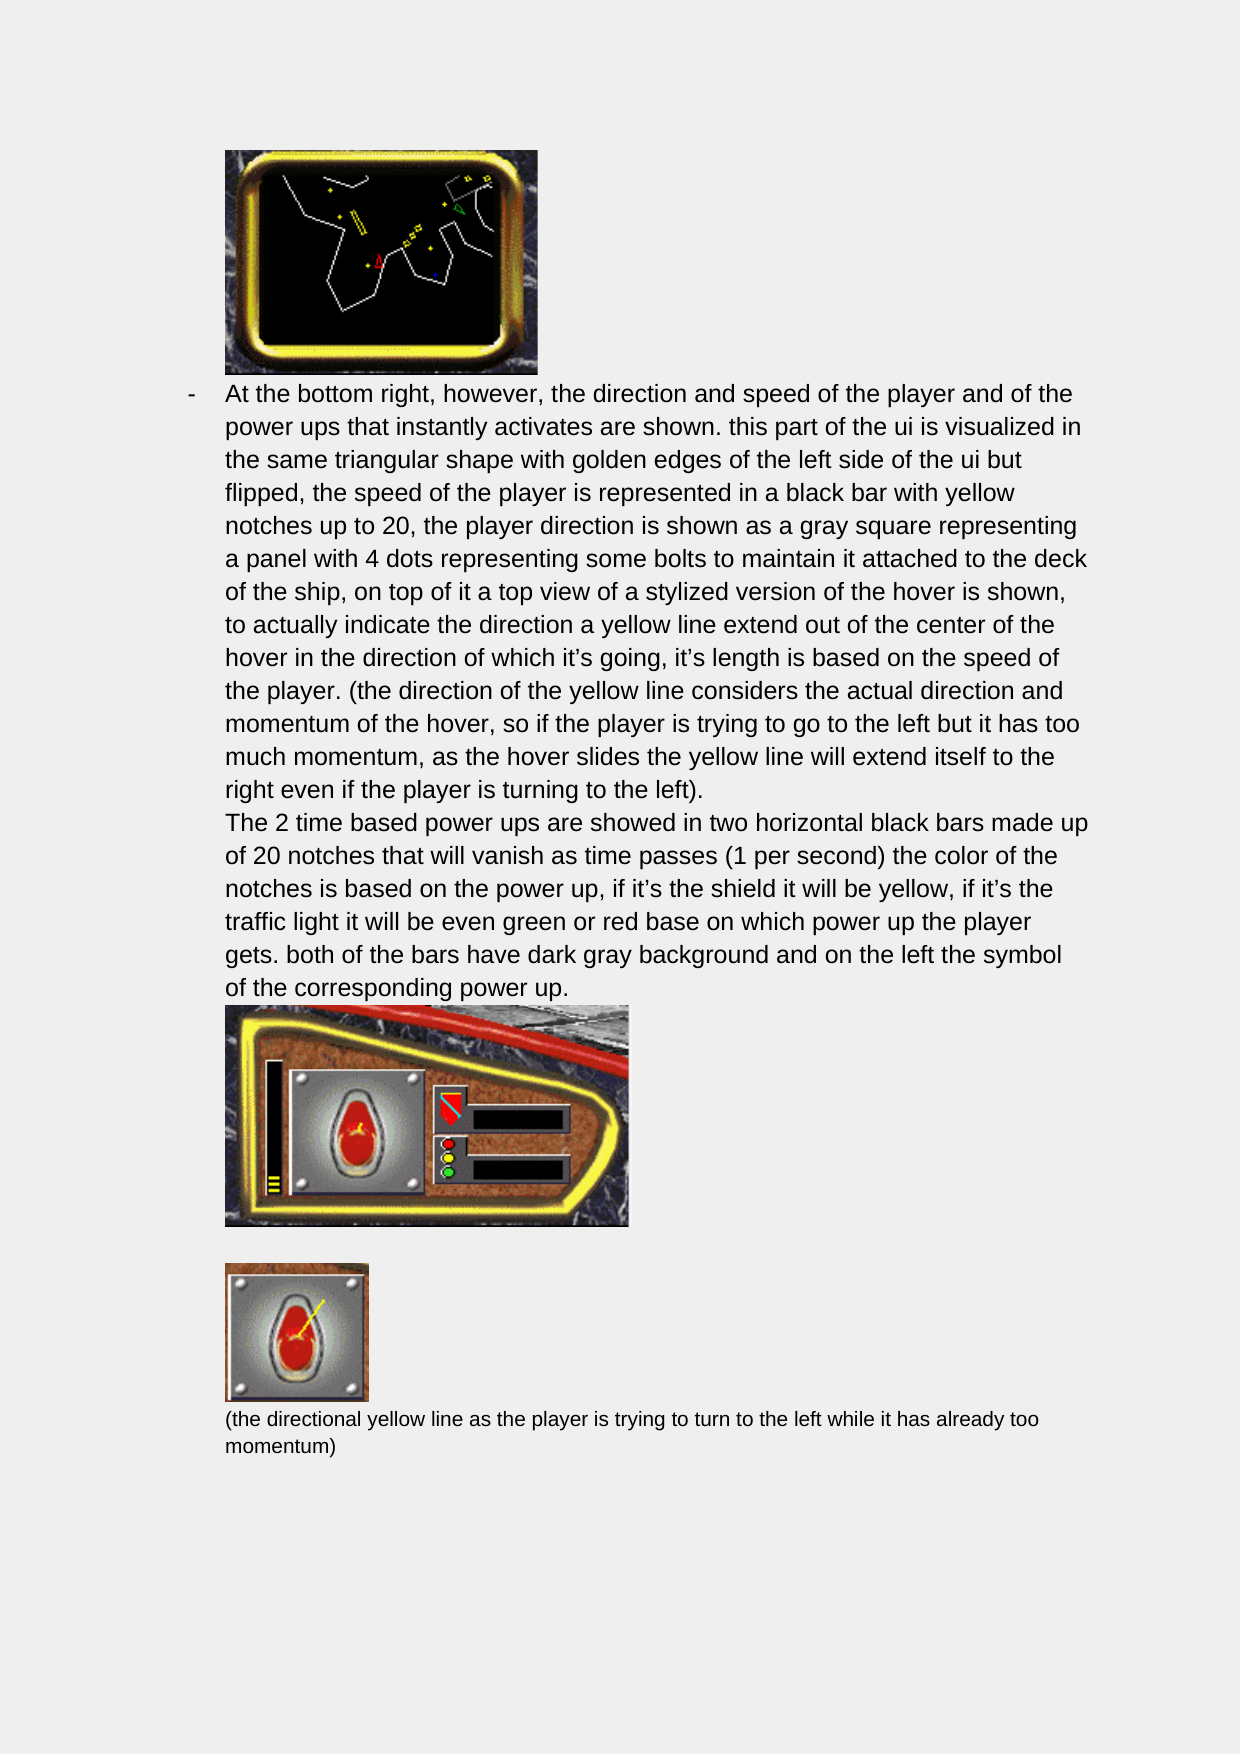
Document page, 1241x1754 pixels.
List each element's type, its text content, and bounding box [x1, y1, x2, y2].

text (the directional yellow line as the player is trying to turn to the left while it has already too momentum) [225, 1406, 1090, 1458]
picture [225, 1005, 632, 1227]
picture [225, 150, 538, 375]
list At the bottom right, however, the direction and speed of the player and of the power ups that instantly activates are shown. this part of the ui is visualized in the same triangular shape with golden edges of the left side of the ui but flipped, the speed of the player is represented in a black bar with yellow notches up to 20, the player direction is shown as a gray square representing a panel with 4 dots representing some bolts to maintain it attached to the deck of the ship, on top of it a top view of a stylized version of the hover is shown, to actually indicate the direction a yellow line extend out of the center of the hover in the direction of which it’s going, it’s length is based on the speed of the player. (the direction of the yellow line considers the actual direction and momentum of the hover, so if the player is trying to go to the left but it has too much momentum, as the hover slides the yellow line will extend itself to the right even if the player is turning to the left). [187, 379, 1090, 804]
picture [225, 1263, 369, 1402]
text The 2 time based power ups are showed in two horizontal black bars made up of 20 notches that will vanish as time passes (1 per second) the color of the notches is based on the power up, if it’s the shield it will be yellow, if it’s the traffic light it will be even green or red base on which power up the player gets. both of the bars have dark gray background and on the left the symbol of the corresponding power up. [225, 808, 1090, 1226]
